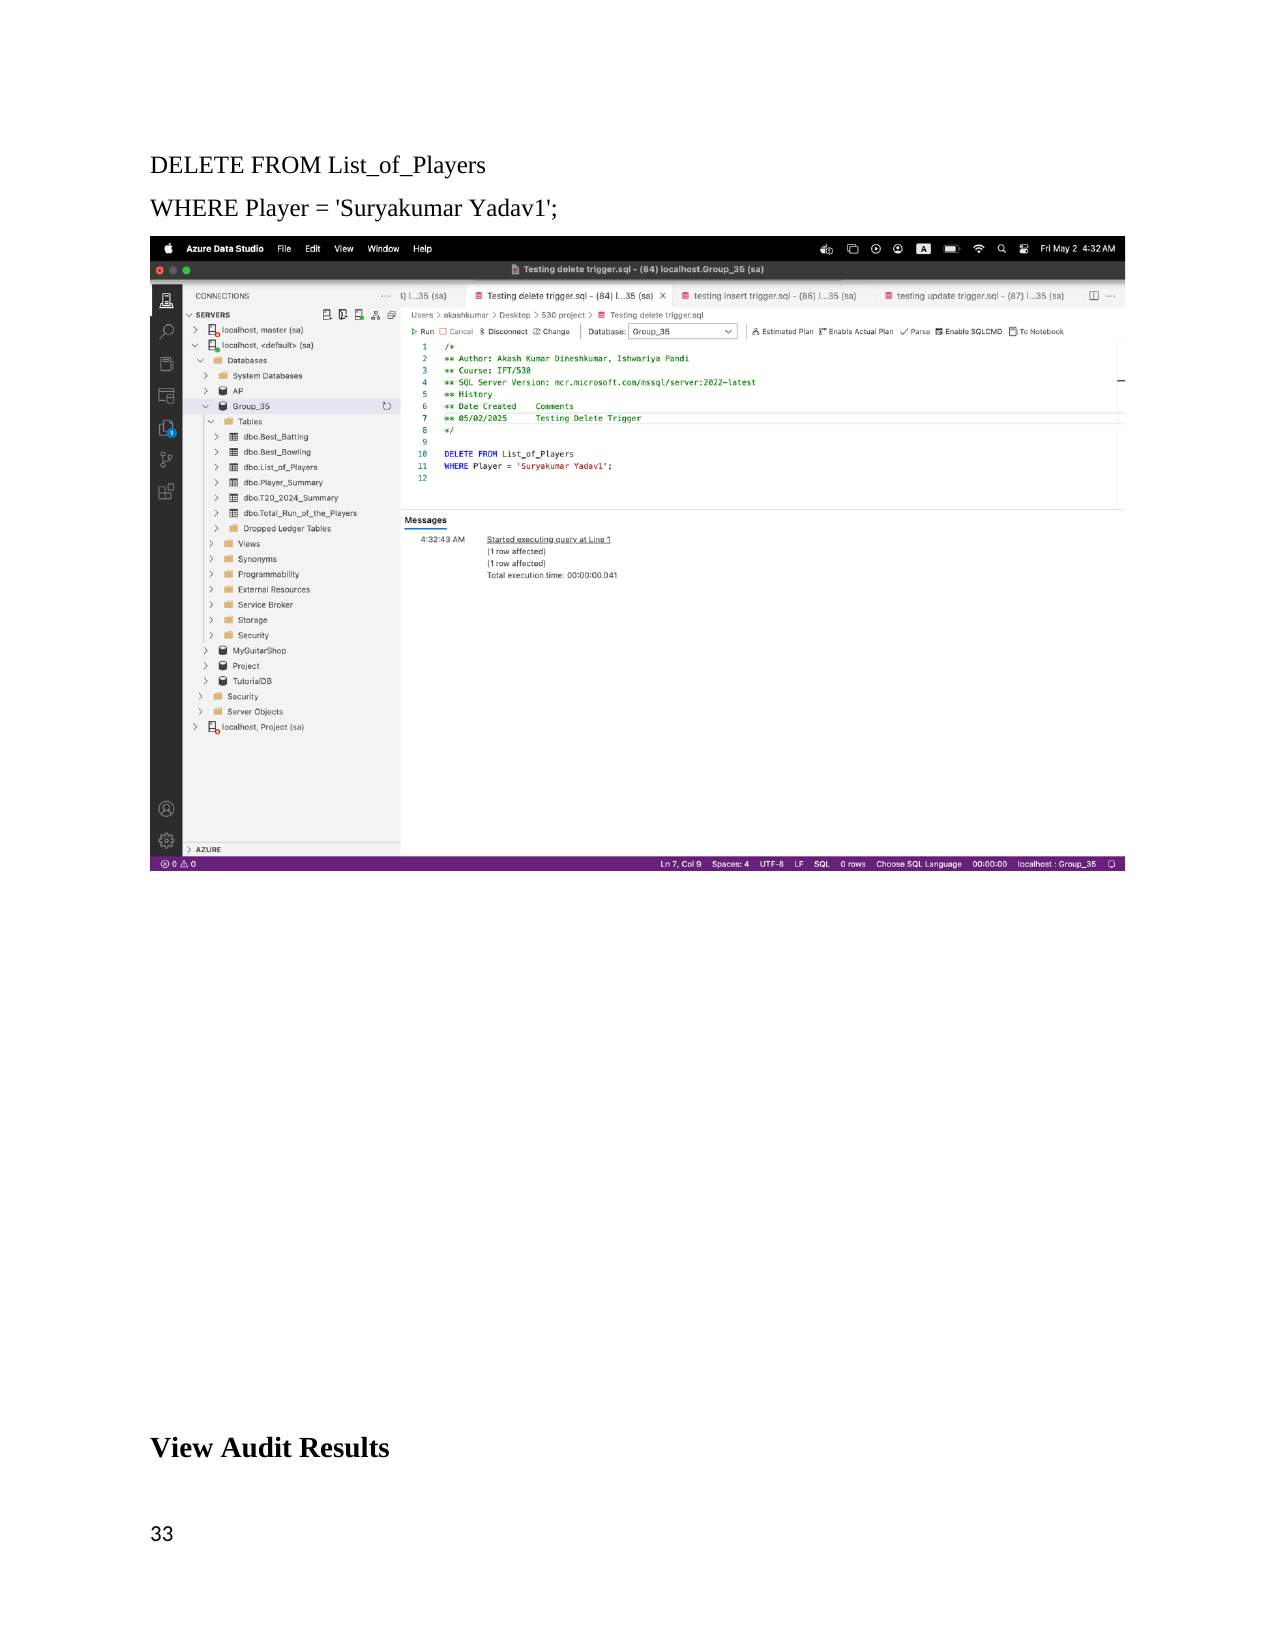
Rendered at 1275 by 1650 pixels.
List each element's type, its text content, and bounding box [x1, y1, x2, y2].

text DELETE FROM List_of_Players [150, 150, 1125, 179]
text WHERE Player = 'Suryakumar Yadav1'; [150, 193, 1125, 222]
picture [150, 236, 1125, 871]
text View Audit Results [150, 1431, 1125, 1464]
